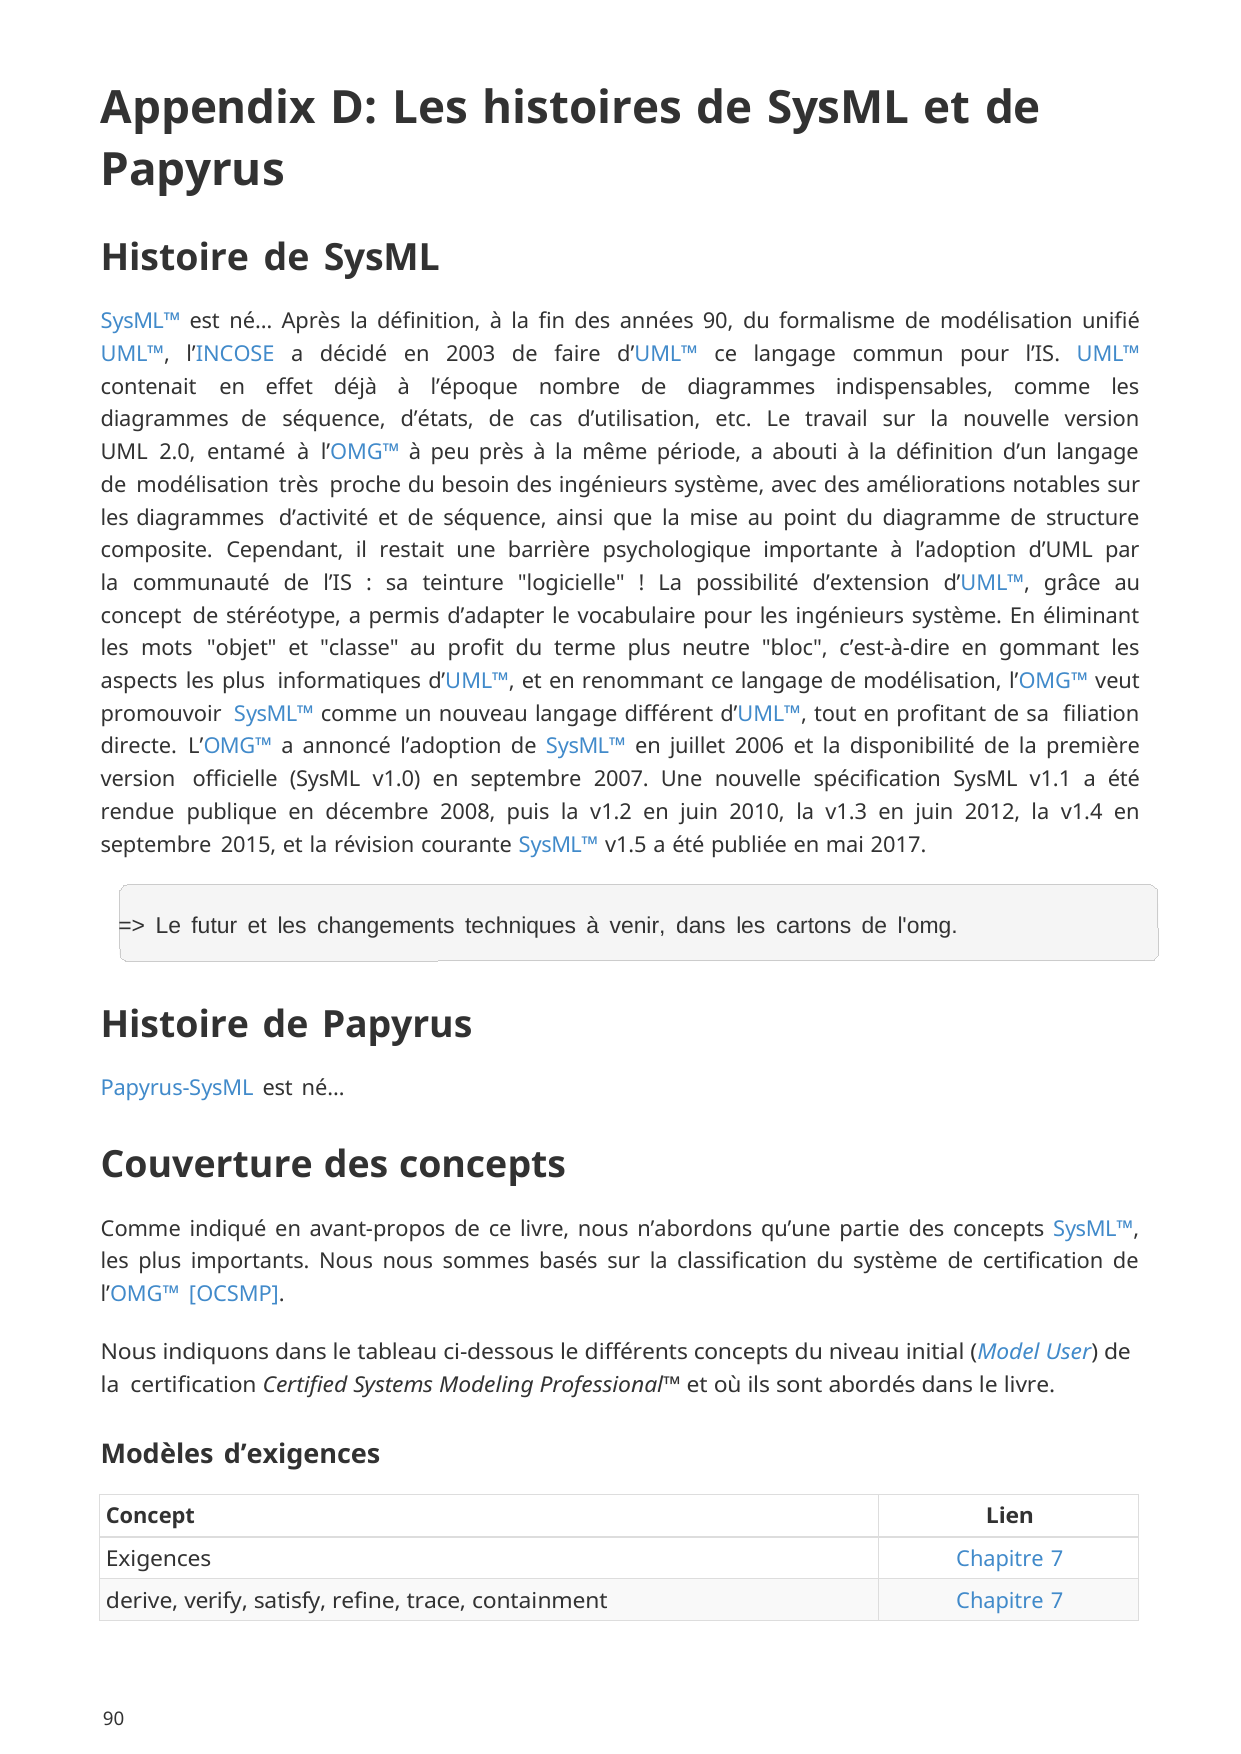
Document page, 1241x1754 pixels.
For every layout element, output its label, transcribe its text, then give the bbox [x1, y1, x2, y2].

table_cell Chapitre 7 [879, 1579, 1138, 1620]
table_header Concept [100, 1495, 878, 1536]
subtitle Modèles d’exigences [100, 1435, 1153, 1472]
text Comme indiqué en avant-propos de ce livre, nous n’abordons qu’une partie des concepts SysML™, les plus importants. Nous nous sommes basés sur la classification du système de certification de l’OMG™ [OCSMP]. [100, 1213, 1140, 1308]
text Nous indiquons dans le tableau ci-dessous le différents concepts du niveau initial (Model User) de la certification Certified Systems Modeling Professional™ et où ils sont abordés dans le livre. [100, 1336, 1140, 1398]
table_header Lien [879, 1495, 1138, 1536]
table_cell Chapitre 7 [879, 1538, 1138, 1578]
text Papyrus [100, 136, 1153, 198]
text Papyrus-SysML est né… [100, 1071, 1153, 1101]
subtitle Appendix D: Les histoires de SysML et de [100, 77, 1153, 136]
text SysML™ est né… Après la définition, à la fin des années 90, du formalisme de modélisation unifié UML™, l’INCOSE a décidé en 2003 de faire d’UML™ ce langage commun pour l’IS. UML™ contenait en effet déjà à l’époque nombre de diagrammes indispensables, comme les diagrammes de séquence, d’états, de cas d’utilisation, etc. Le travail sur la nouvelle version UML 2.0, entamé à l’OMG™ à peu près à la même période, a abouti à la définition d’un langage de modélisation très proche du besoin des ingénieurs système, avec des améliorations notables sur les diagrammes d’activité et de séquence, ainsi que la mise au point du diagramme de structure composite. Cependant, il restait une barrière psychologique importante à l’adoption d’UML par la communauté de l’IS : sa teinture "logicielle" ! La possibilité d’extension d’UML™, grâce au concept de stéréotype, a permis d’adapter le vocabulaire pour les ingénieurs système. En éliminant les mots "objet" et "classe" au profit du terme plus neutre "bloc", c’est-à-dire en gommant les aspects les plus informatiques d’UML™, et en renommant ce langage de modélisation, l’OMG™ veut promouvoir SysML™ comme un nouveau langage différent d’UML™, tout en profitant de sa filiation directe. L’OMG™ a annoncé l’adoption de SysML™ en juillet 2006 et la disponibilité de la première version officielle (SysML v1.0) en septembre 2007. Une nouvelle spécification SysML v1.1 a été rendue publique en décembre 2008, puis la v1.2 en juin 2010, la v1.3 en juin 2012, la v1.4 en septembre 2015, et la révision courante SysML™ v1.5 a été publiée en mai 2017. [100, 305, 1140, 858]
subtitle Couverture des concepts [100, 1138, 1153, 1189]
subtitle Histoire de Papyrus [100, 997, 1153, 1047]
table_cell derive, verify, satisfy, refine, trace, containment [100, 1579, 878, 1620]
table_cell Exigences [100, 1538, 878, 1578]
subtitle Histoire de SysML [100, 230, 1153, 281]
